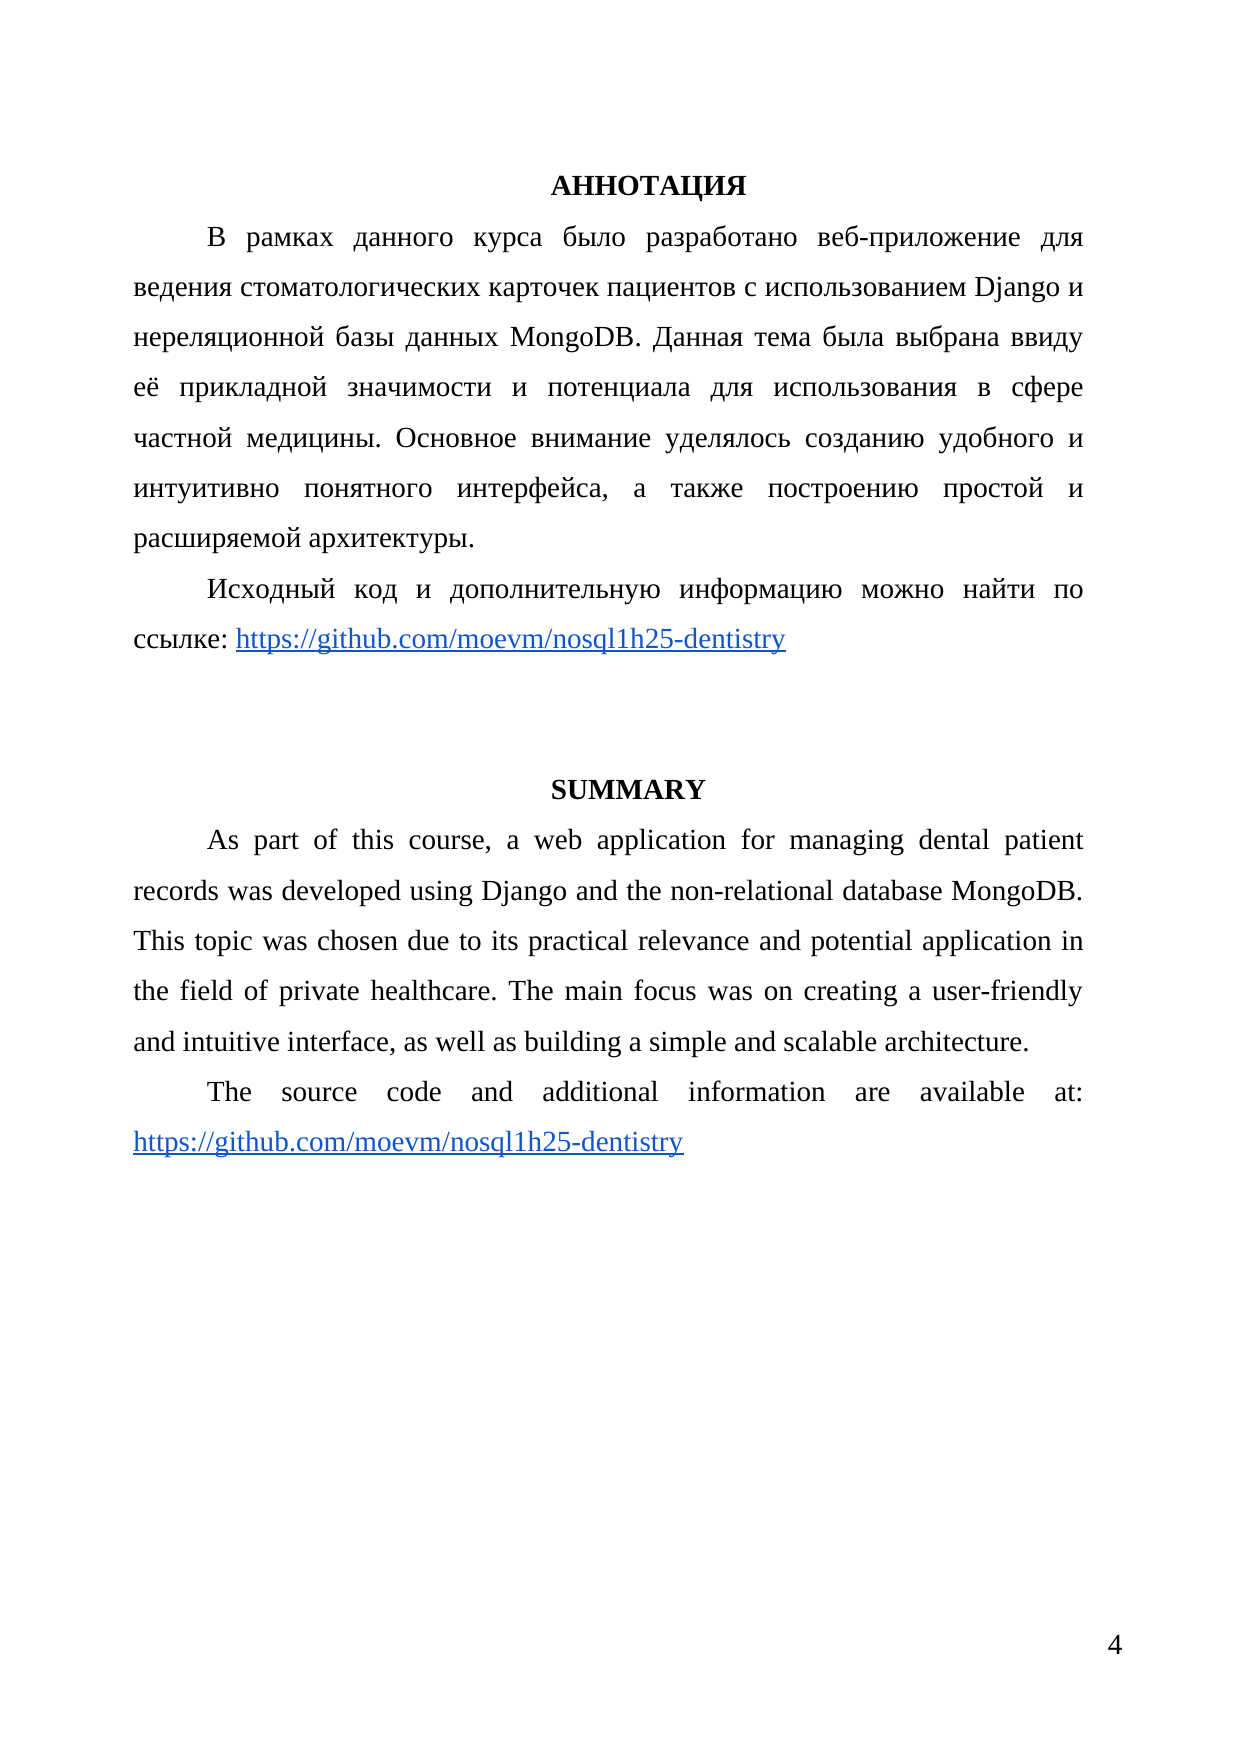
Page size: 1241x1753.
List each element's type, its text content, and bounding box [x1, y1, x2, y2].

text Исходный код и дополнительную информацию можно найти по ссылке: https://github.com/moevm/nosql1h25-dentistry [133, 571, 1084, 655]
text The source code and additional information are available at: https://github.com/moevm/nosql1h25-dentistry [133, 1074, 1084, 1158]
text As part of this course, a web application for managing dental patient records was developed using Django and the non-relational database MongoDB. This topic was chosen due to its practical relevance and potential application in the field of private healthcare. The main focus was on creating a user-friendly and intuitive interface, as well as building a simple and scalable architecture. [133, 822, 1084, 1057]
text SUMMARY [551, 772, 1122, 806]
text АННОТАЦИЯ [551, 168, 1122, 202]
text В рамках данного курса было разработано веб-приложение для ведения стоматологических карточек пациентов с использованием Django и нереляционной базы данных MongoDB. Данная тема была выбрана ввиду её прикладной значимости и потенциала для использования в сфере частной медицины. Основное внимание уделялось созданию удобного и интуитивно понятного интерфейса, а также построению простой и расширяемой архитектуры. [133, 219, 1084, 554]
